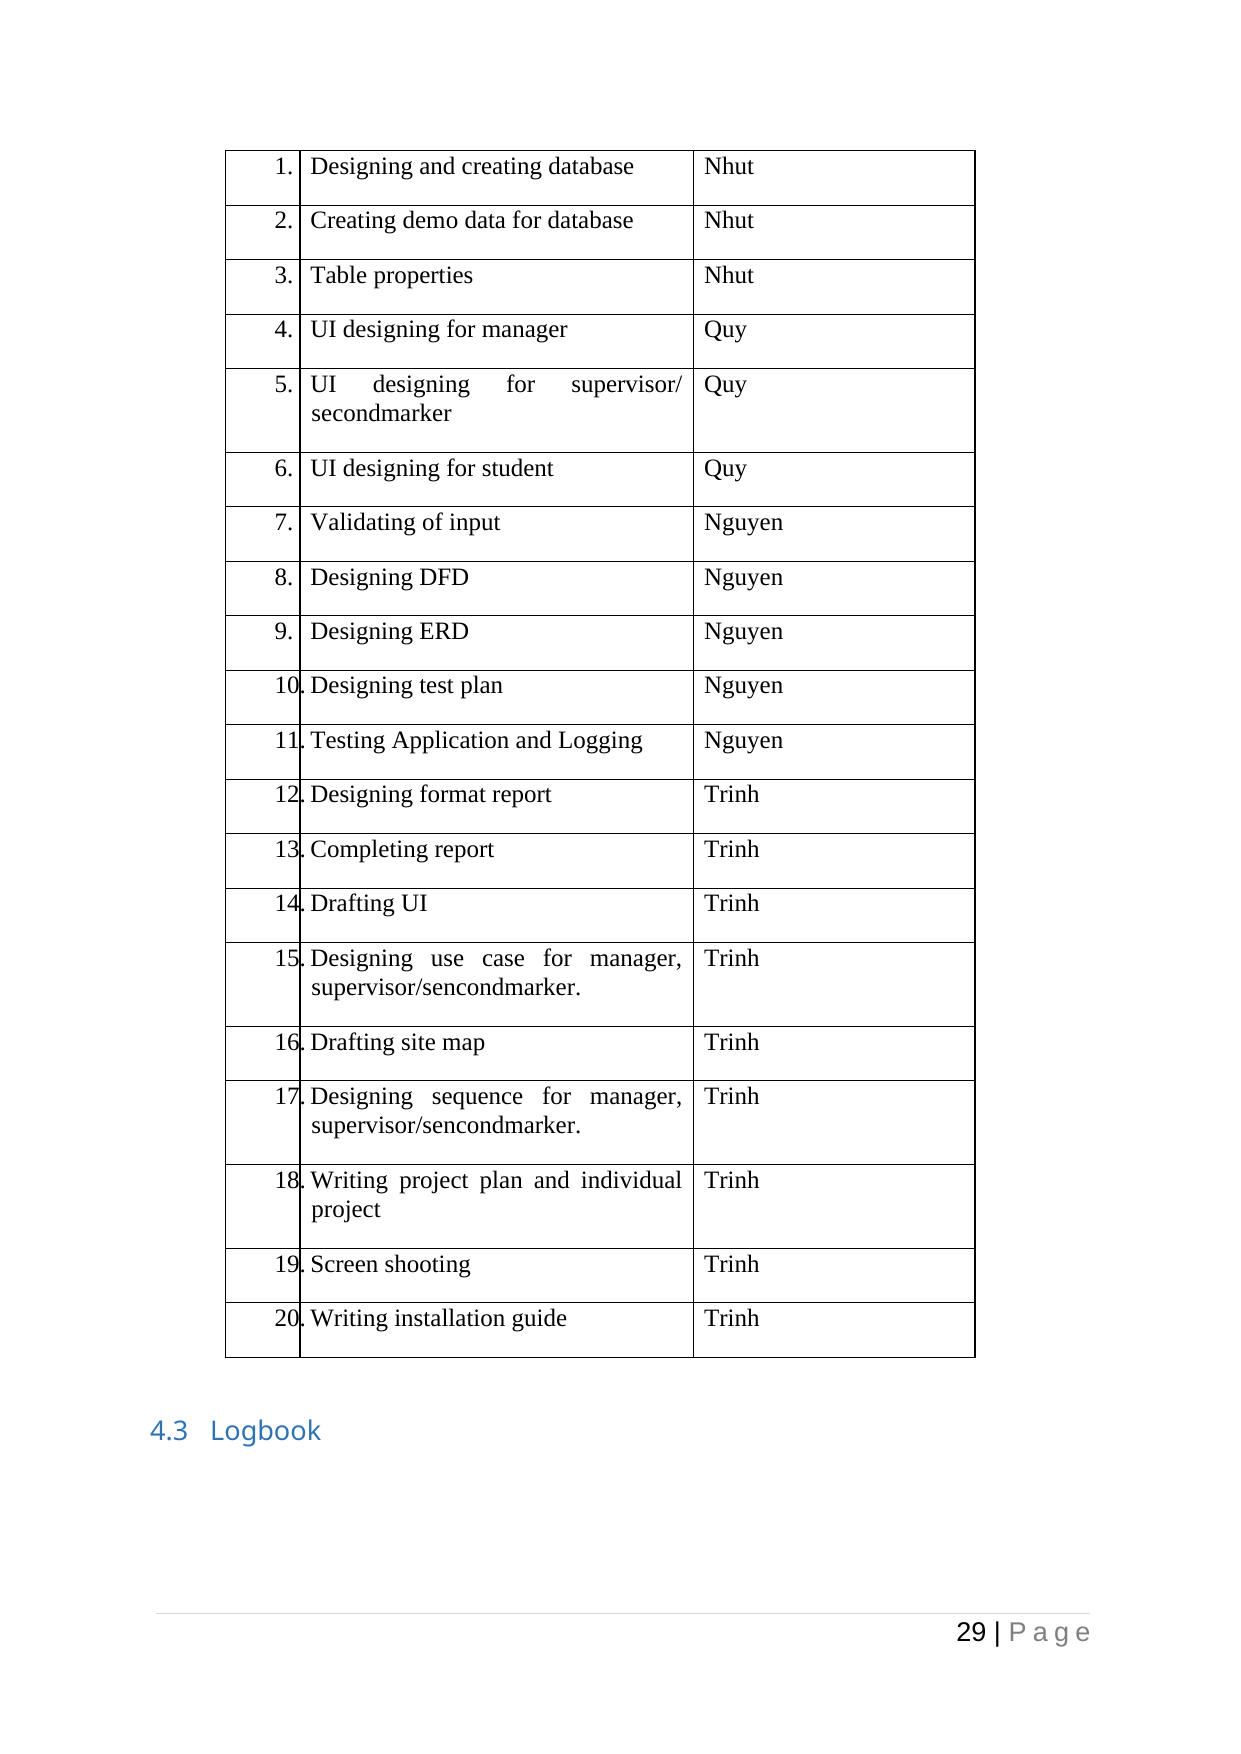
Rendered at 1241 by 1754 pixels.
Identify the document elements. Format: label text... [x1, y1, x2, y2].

table_cell Testing Application and Logging [301, 725, 693, 778]
table_cell Trinh [694, 1249, 974, 1302]
table_cell Trinh [694, 1303, 974, 1357]
table_cell Completing report [301, 834, 693, 887]
table_cell [226, 1303, 299, 1357]
table_cell Nguyen [694, 725, 974, 778]
table_cell [226, 1081, 299, 1164]
table_cell [226, 1165, 299, 1248]
table_cell [226, 671, 299, 724]
table_cell Nguyen [694, 507, 974, 561]
table_cell [226, 780, 299, 833]
table_cell Designing use case for manager, supervisor/sencondmarker. [301, 943, 693, 1026]
table_cell Quy [694, 453, 974, 506]
table_cell [226, 1027, 299, 1080]
table_cell [226, 616, 299, 669]
table_cell Screen shooting [301, 1249, 693, 1302]
table_cell [226, 369, 299, 452]
table_cell Nguyen [694, 616, 974, 669]
table_cell [226, 1249, 299, 1302]
table_cell Trinh [694, 780, 974, 833]
table_cell Quy [694, 369, 974, 452]
table_cell Nhut [694, 260, 974, 313]
table_cell Validating of input [301, 507, 693, 561]
table_cell Nhut [694, 151, 974, 204]
table_cell Designing format report [301, 780, 693, 833]
table_cell [226, 260, 299, 313]
table_cell [226, 834, 299, 887]
table_cell Trinh [694, 834, 974, 887]
table_cell Drafting UI [301, 889, 693, 942]
table_cell [226, 507, 299, 561]
subtitle Logbook [150, 1412, 1090, 1448]
table_cell Trinh [694, 1081, 974, 1164]
table_cell Drafting site map [301, 1027, 693, 1080]
table_cell Designing sequence for manager, supervisor/sencondmarker. [301, 1081, 693, 1164]
table_cell Designing and creating database [301, 151, 693, 204]
table_cell [226, 151, 299, 204]
table_cell Nhut [694, 206, 974, 259]
table_cell Quy [694, 315, 974, 368]
table_cell Nguyen [694, 562, 974, 615]
table_cell Trinh [694, 889, 974, 942]
table_cell [226, 315, 299, 368]
table_cell Creating demo data for database [301, 206, 693, 259]
table_cell [226, 562, 299, 615]
table_cell [226, 206, 299, 259]
table_cell Table properties [301, 260, 693, 313]
table_cell Writing installation guide [301, 1303, 693, 1357]
table_cell [226, 453, 299, 506]
table_cell Designing ERD [301, 616, 693, 669]
table_cell Designing DFD [301, 562, 693, 615]
table_cell Trinh [694, 1165, 974, 1248]
table_cell [226, 943, 299, 1026]
table_cell UI designing for manager [301, 315, 693, 368]
table_cell Designing test plan [301, 671, 693, 724]
table_cell UI designing for supervisor/ secondmarker [301, 369, 693, 452]
table_cell [226, 725, 299, 778]
table_cell Trinh [694, 1027, 974, 1080]
table_cell UI designing for student [301, 453, 693, 506]
table_cell [226, 889, 299, 942]
table_cell Trinh [694, 943, 974, 1026]
table_cell Nguyen [694, 671, 974, 724]
table_cell Writing project plan and individual project [301, 1165, 693, 1248]
